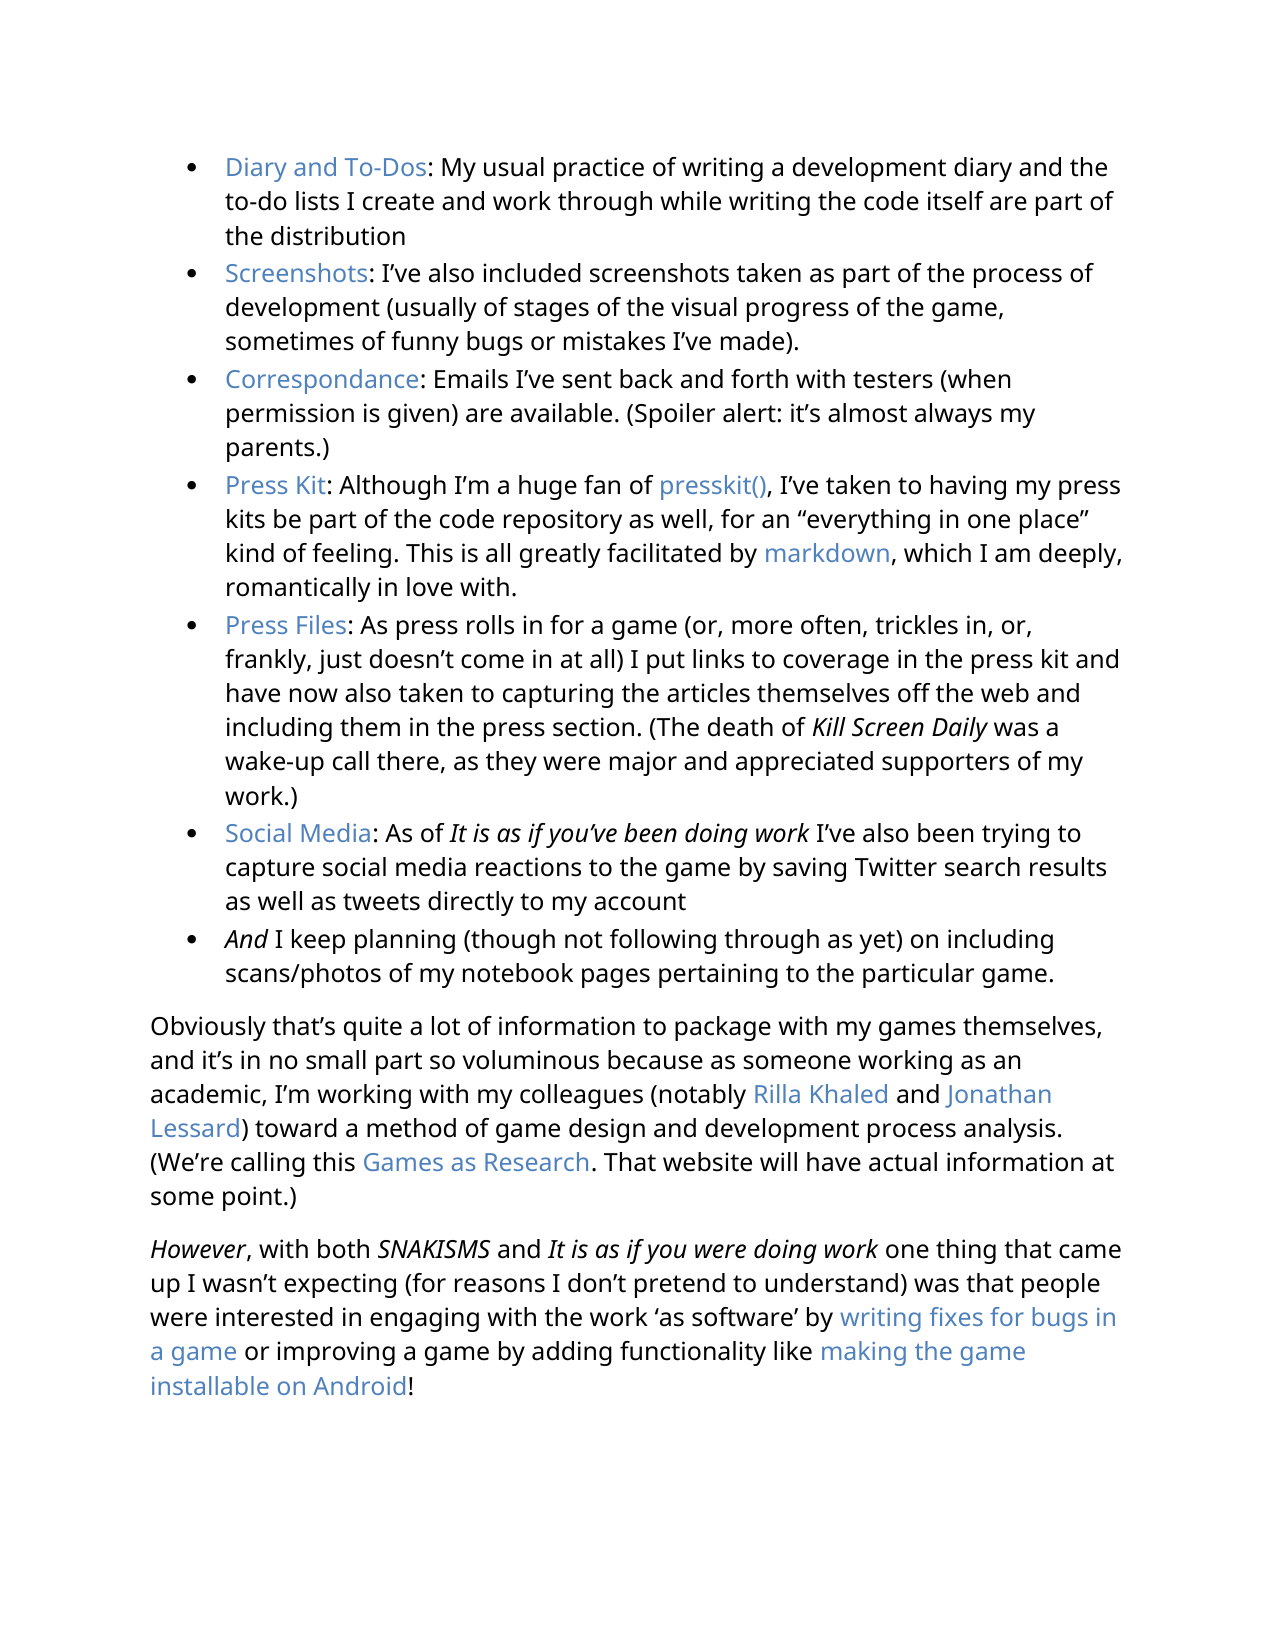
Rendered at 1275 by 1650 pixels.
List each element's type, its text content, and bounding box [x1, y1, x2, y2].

text However, with both SNAKISMS and It is as if you were doing work one thing that came up I wasn’t expecting (for reasons I don’t pretend to understand) was that people were interested in engaging with the work ‘as software’ by writing fixes for bugs in a game or improving a game by adding functionality like making the game installable on Android! [150, 1232, 1125, 1402]
list Social Media: As of It is as if you’ve been doing work I’ve also been trying to capture social media reactions to the game by saving Twitter search results as well as tweets directly to my account [187, 816, 1125, 918]
list Diary and To-Dos: My usual practice of writing a development diary and the to-do lists I create and work through while writing the code itself are part of the distribution [187, 150, 1125, 252]
list Press Files: As press rolls in for a game (or, more often, trickles in, or, frankly, just doesn’t come in at all) I put links to coverage in the press kit and have now also taken to capturing the articles themselves off the web and including them in the press section. (The death of Kill Screen Daily was a wake-up call there, as they were major and appreciated supporters of my work.) [187, 608, 1125, 812]
list Correspondance: Emails I’ve sent back and forth with testers (when permission is given) are available. (Spoiler alert: it’s almost always my parents.) [187, 362, 1125, 464]
text Obviously that’s quite a lot of information to package with my games themselves, and it’s in no small part so voluminous because as someone working as an academic, I’m working with my colleagues (notably Rilla Khaled and Jonathan Lessard) toward a method of game design and development process analysis. (We’re calling this Games as Research. That website will have actual information at some point.) [150, 1009, 1125, 1213]
list And I keep planning (though not following through as yet) on including scans/photos of my notebook pages pertaining to the particular game. [187, 922, 1125, 990]
list Screenshots: I’ve also included screenshots taken as part of the process of development (usually of stages of the visual progress of the game, sometimes of funny bugs or mistakes I’ve made). [187, 256, 1125, 358]
list Press Kit: Although I’m a huge fan of presskit(), I’ve taken to having my press kits be part of the code repository as well, for an “everything in one place” kind of feeling. This is all greatly facilitated by markdown, which I am deeply, romantically in love with. [187, 468, 1125, 604]
